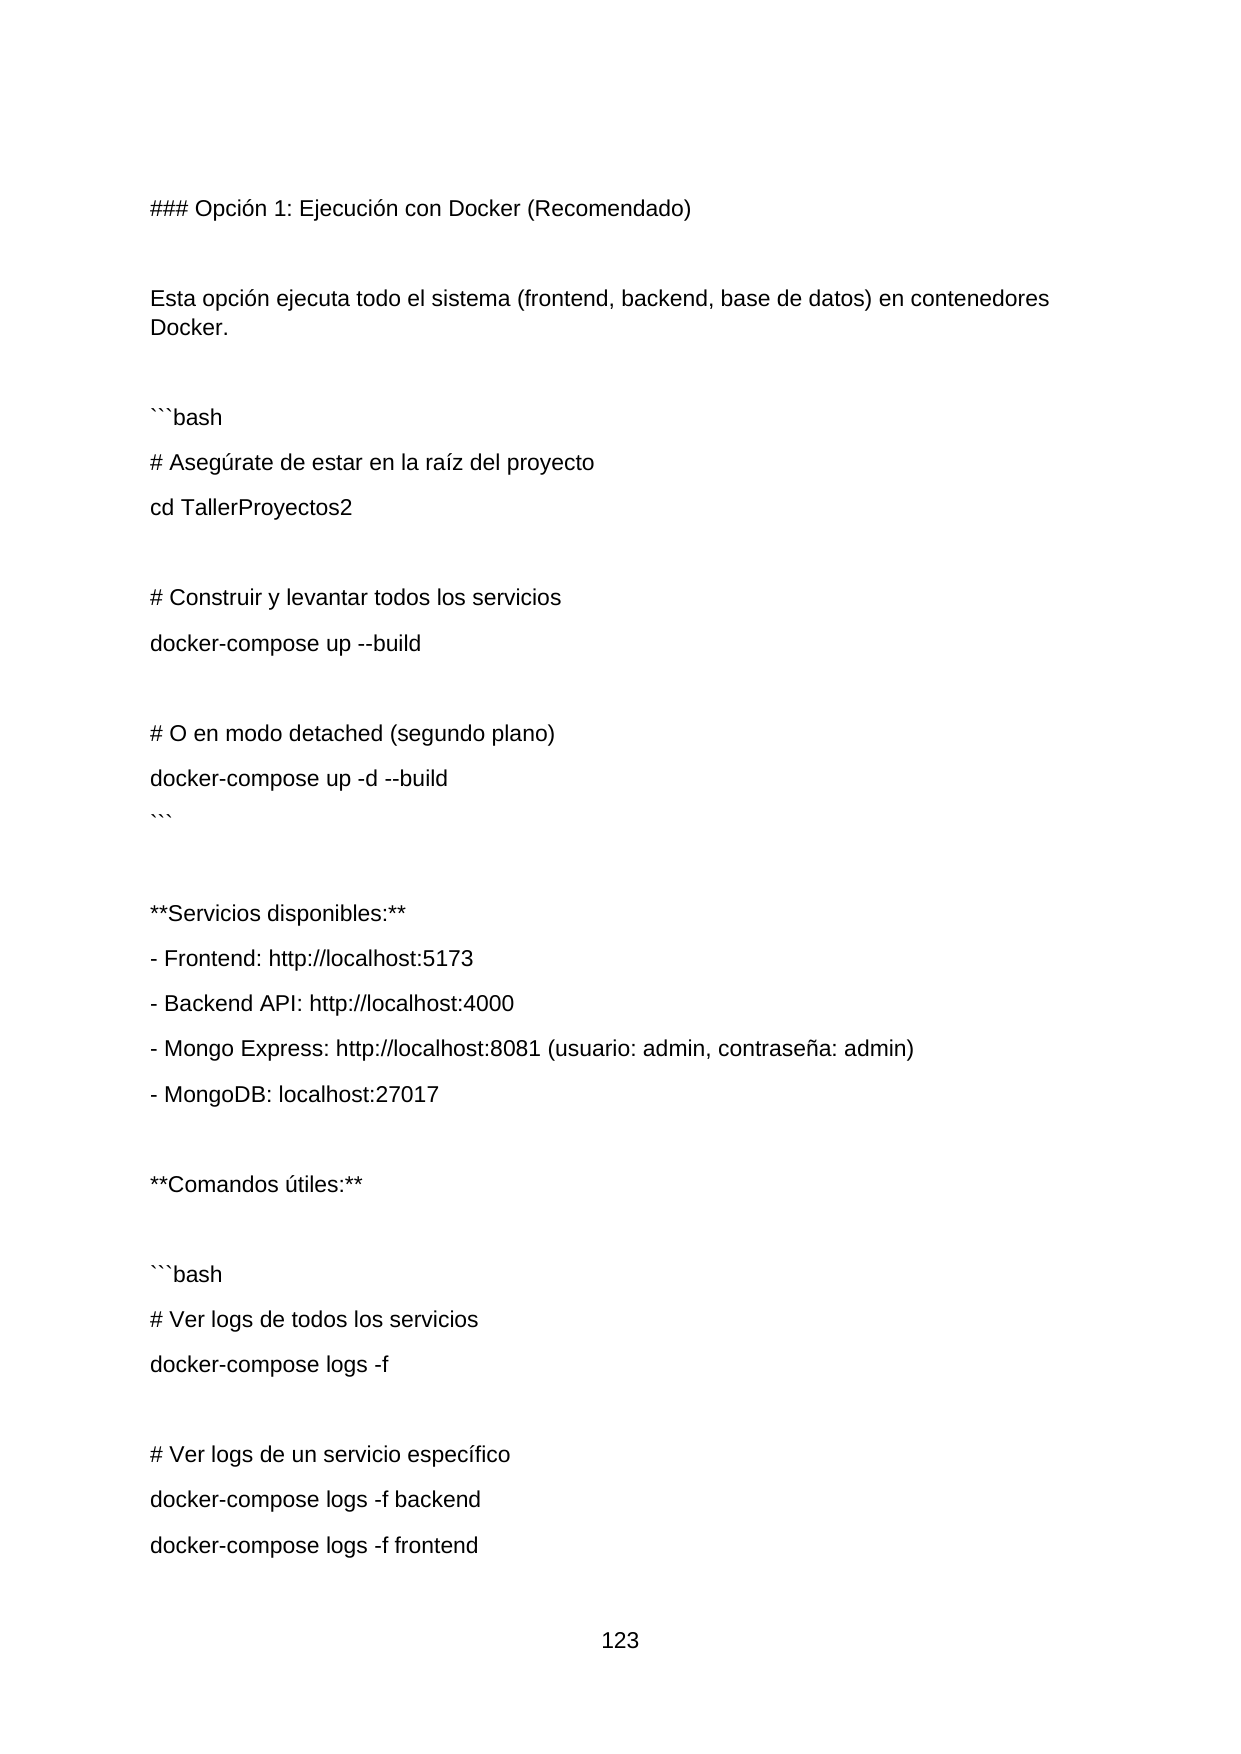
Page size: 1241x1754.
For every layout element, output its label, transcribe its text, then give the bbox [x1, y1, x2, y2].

text ``` [150, 810, 1090, 836]
text # Asegúrate de estar en la raíz del proyecto [150, 449, 1090, 475]
text # Ver logs de un servicio específico [150, 1441, 1090, 1468]
text - MongoDB: localhost:27017 [150, 1081, 1090, 1107]
text # Construir y levantar todos los servicios [150, 584, 1090, 611]
text ### Opción 1: Ejecución con Docker (Recomendado) [150, 195, 1090, 221]
text **Servicios disponibles:** [150, 900, 1090, 926]
text ```bash [150, 1261, 1090, 1287]
text cd TallerProyectos2 [150, 494, 1090, 521]
text docker-compose logs -f frontend [150, 1532, 1090, 1558]
text docker-compose logs -f backend [150, 1486, 1090, 1513]
text Esta opción ejecuta todo el sistema (frontend, backend, base de datos) en contenedores Docker. [150, 285, 1090, 340]
text ```bash [150, 404, 1090, 430]
text docker-compose up --build [150, 629, 1090, 656]
text # O en modo detached (segundo plano) [150, 720, 1090, 746]
text **Comandos útiles:** [150, 1171, 1090, 1197]
text docker-compose up -d --build [150, 765, 1090, 791]
text - Mongo Express: http://localhost:8081 (usuario: admin, contraseña: admin) [150, 1035, 1090, 1062]
text docker-compose logs -f [150, 1351, 1090, 1377]
text - Frontend: http://localhost:5173 [150, 945, 1090, 972]
text - Backend API: http://localhost:4000 [150, 990, 1090, 1017]
text # Ver logs de todos los servicios [150, 1306, 1090, 1332]
